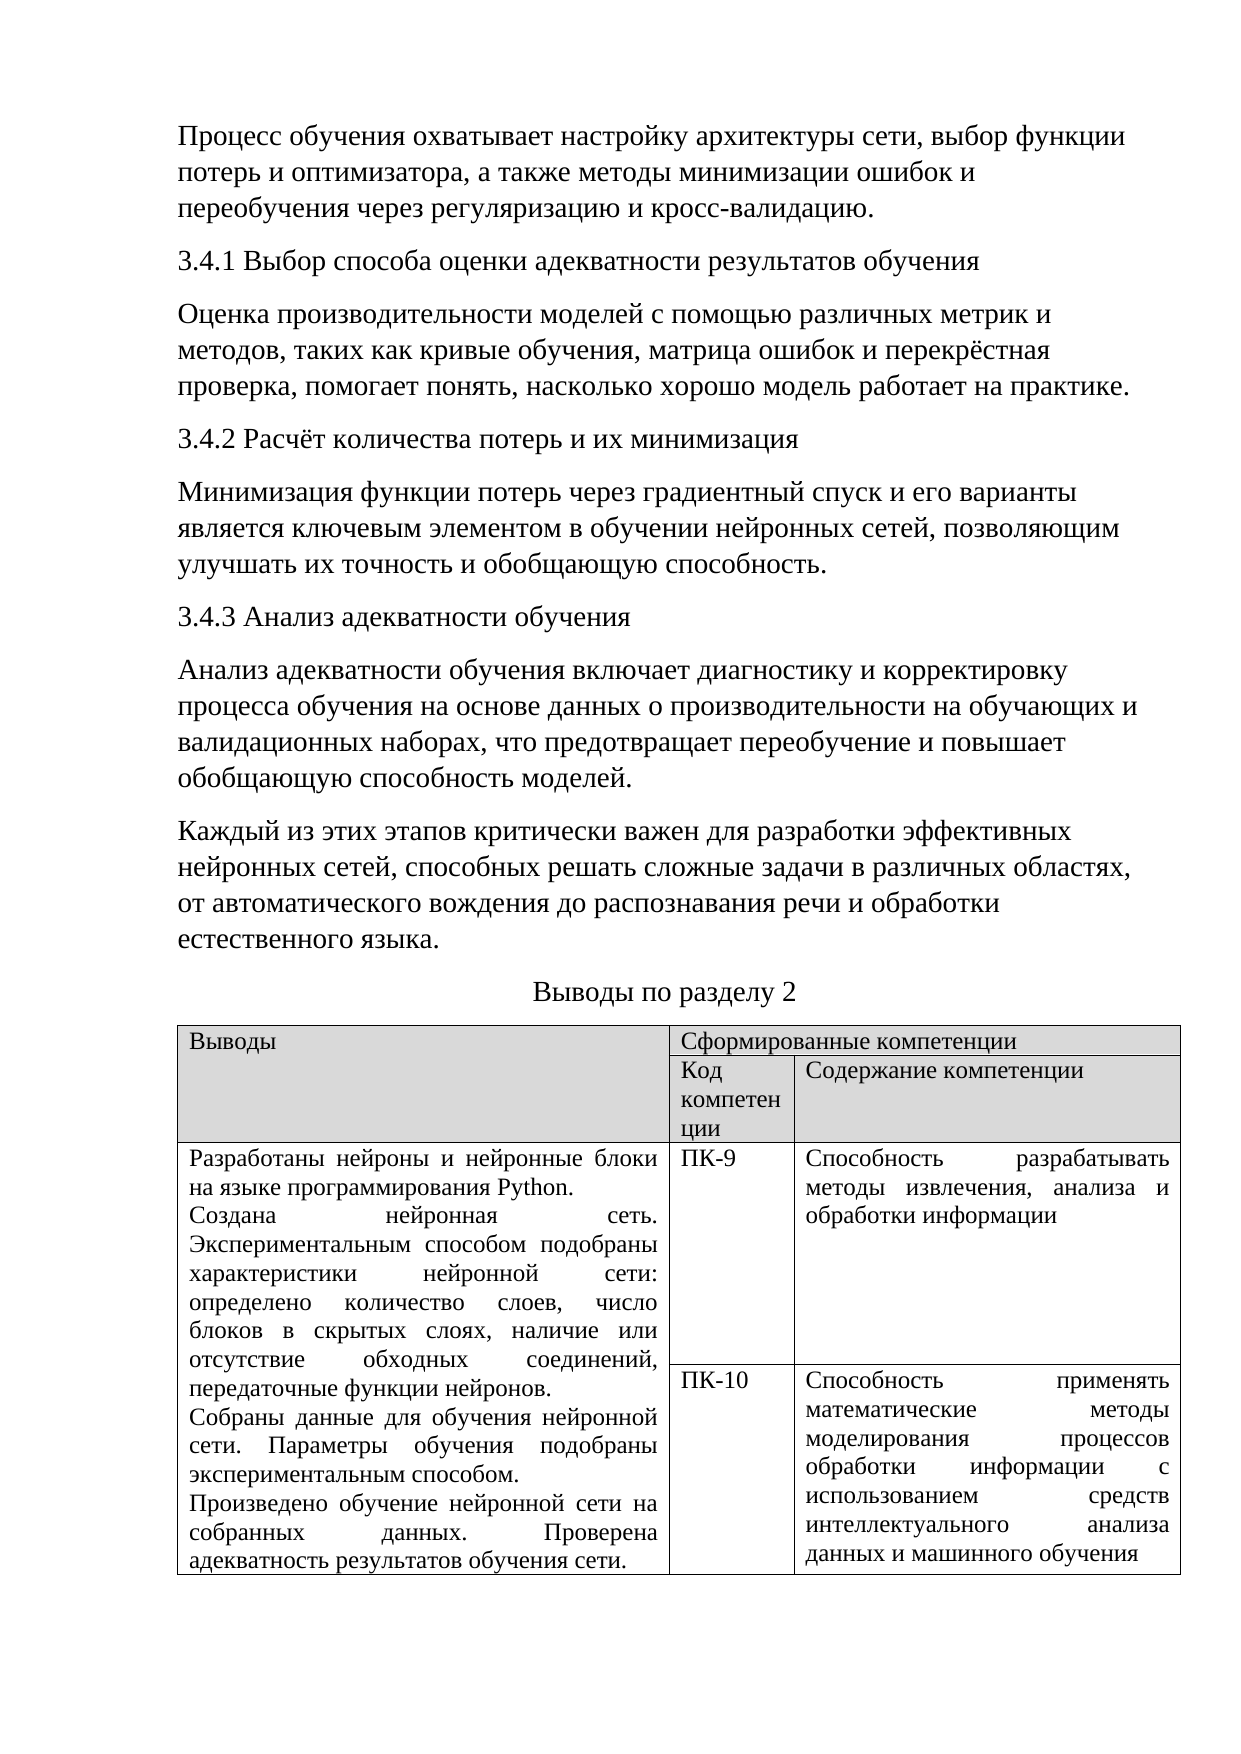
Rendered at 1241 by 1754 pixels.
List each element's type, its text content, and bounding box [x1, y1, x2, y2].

text 3.4.2 Расчёт количества потерь и их минимизация [177, 421, 1152, 455]
text Анализ адекватности обучения включает диагностику и корректировку процесса обучения на основе данных о производительности на обучающих и валидационных наборах, что предотвращает переобучение и повышает обобщающую способность моделей. [177, 652, 1152, 794]
table_header Выводы [178, 1026, 669, 1142]
table_cell Код компетенции [670, 1056, 794, 1142]
table_cell Способность разрабатывать методы извлечения, анализа и обработки информации [795, 1143, 1180, 1364]
table_cell Способность применять математические методы моделирования процессов обработки информации с использованием средств интеллектуального анализа данных и машинного обучения [795, 1365, 1180, 1574]
text Минимизация функции потерь через градиентный спуск и его варианты является ключевым элементом в обучении нейронных сетей, позволяющим улучшать их точность и обобщающую способность. [177, 474, 1152, 580]
table_cell Разработаны нейроны и нейронные блоки на языке программирования Python. Создана нейронная сеть. Экспериментальным способом подобраны характеристики нейронной сети: определено количество слоев, число блоков в скрытых слоях, наличие или отсутствие обходных соединений, передаточные функции нейронов. Собраны данные для обучения нейронной сети. Параметры обучения подобраны экспериментальным способом. Произведено обучение нейронной сети на собранных данных. Проверена адекватность результатов обучения сети. [178, 1143, 669, 1574]
text Выводы по разделу 2 [177, 974, 1152, 1008]
table_cell Содержание компетенции [795, 1056, 1180, 1142]
text Каждый из этих этапов критически важен для разработки эффективных нейронных сетей, способных решать сложные задачи в различных областях, от автоматического вождения до распознавания речи и обработки естественного языка. [177, 813, 1152, 955]
text Процесс обучения охватывает настройку архитектуры сети, выбор функции потерь и оптимизатора, а также методы минимизации ошибок и переобучения через регуляризацию и кросс-валидацию. [177, 118, 1152, 224]
text Оценка производительности моделей с помощью различных метрик и методов, таких как кривые обучения, матрица ошибок и перекрёстная проверка, помогает понять, насколько хорошо модель работает на практике. [177, 296, 1152, 402]
table_header Сформированные компетенции [670, 1026, 1180, 1054]
text 3.4.1 Выбор способа оценки адекватности результатов обучения [177, 243, 1152, 277]
table_cell ПК-10 [670, 1365, 794, 1574]
text 3.4.3 Анализ адекватности обучения [177, 599, 1152, 633]
table_cell ПК-9 [670, 1143, 794, 1364]
